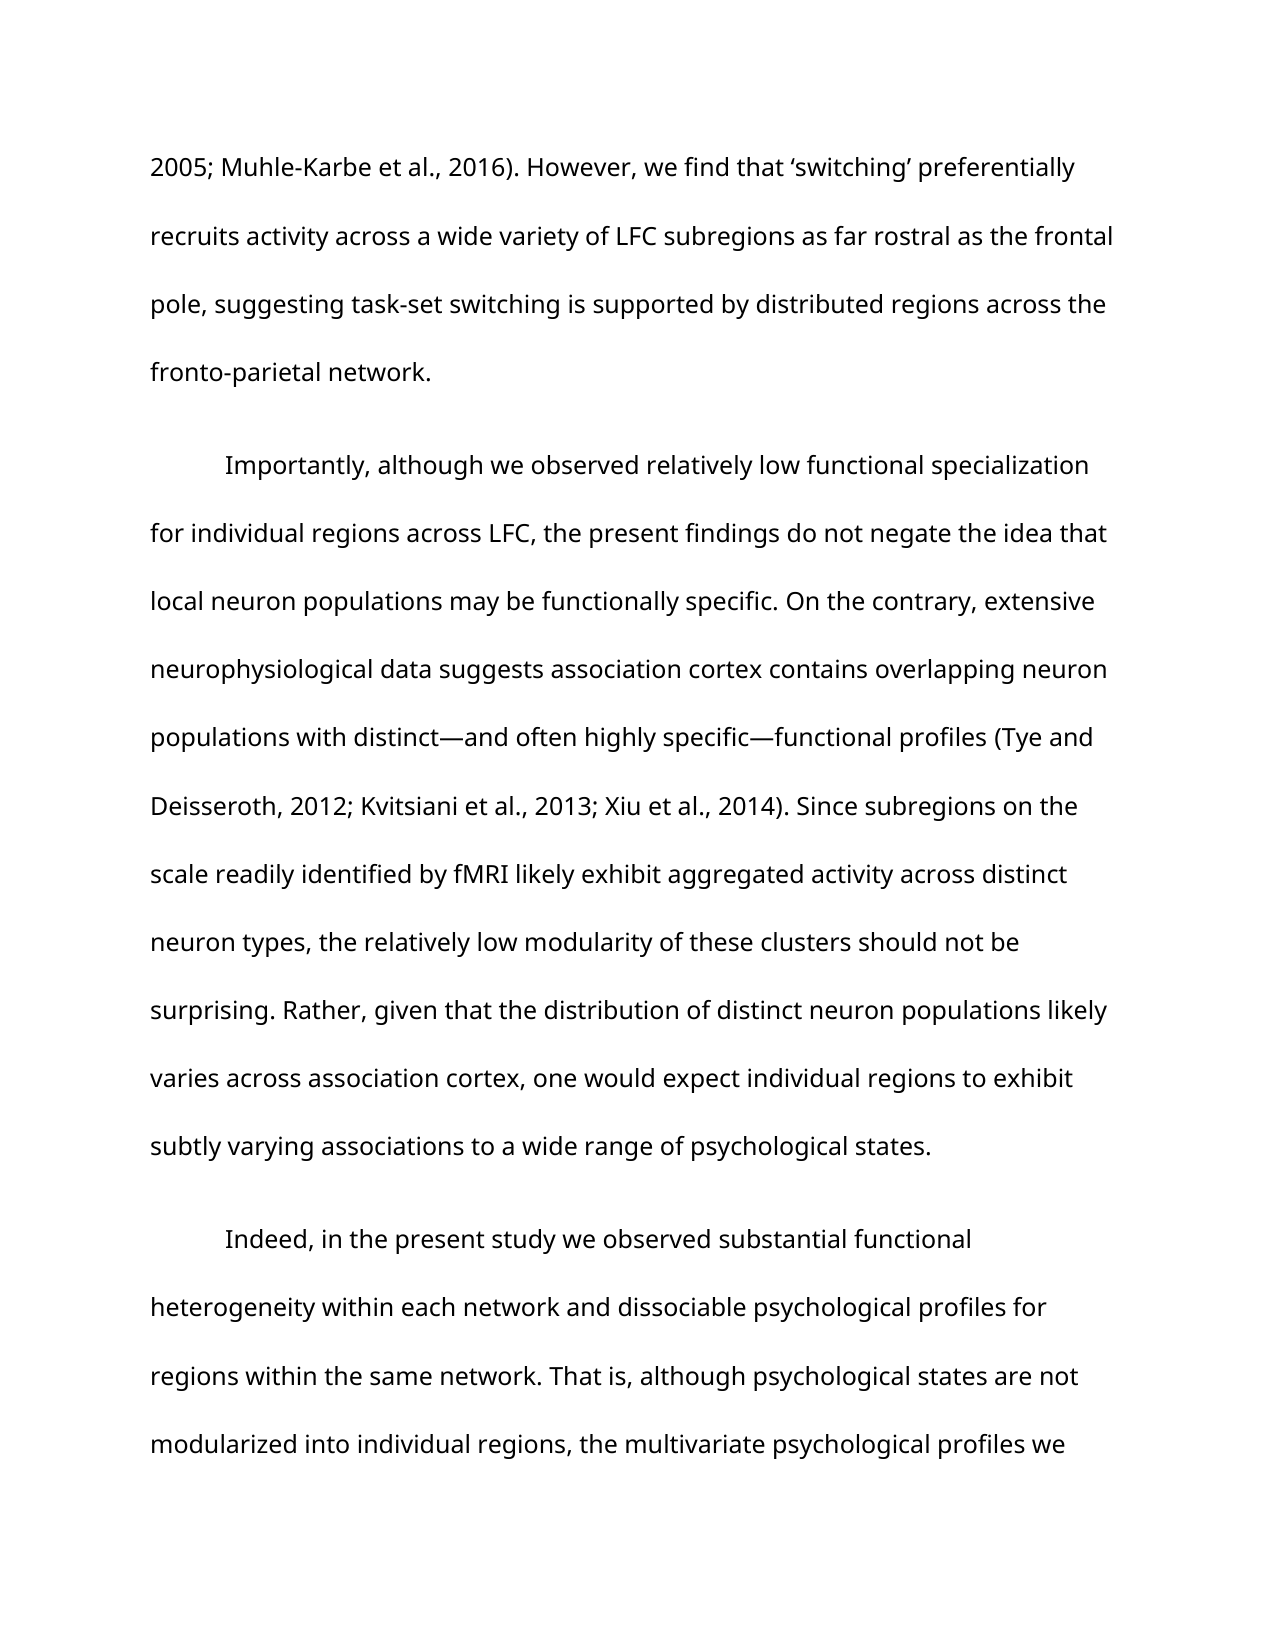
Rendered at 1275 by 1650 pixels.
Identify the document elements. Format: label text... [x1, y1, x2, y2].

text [150, 1222, 1125, 1460]
text Importantly, although we observed relatively low functional specialization for individual regions across LFC, the present findings do not negate the idea that local neuron populations may be functionally specific. On the contrary, extensive neurophysiological data suggests association cortex contains overlapping neuron populations with distinct—and often highly specific—functional profiles (Tye and Deisseroth, 2012; Kvitsiani et al., 2013; Xiu et al., 2014). Since subregions on the scale readily identified by fMRI likely exhibit aggregated activity across distinct neuron types, the relatively low modularity of these clusters should not be surprising. Rather, given that the distribution of distinct neuron populations likely varies across association cortex, one would expect individual regions to exhibit subtly varying associations to a wide range of psychological states. [150, 447, 1125, 1163]
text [150, 150, 1125, 388]
